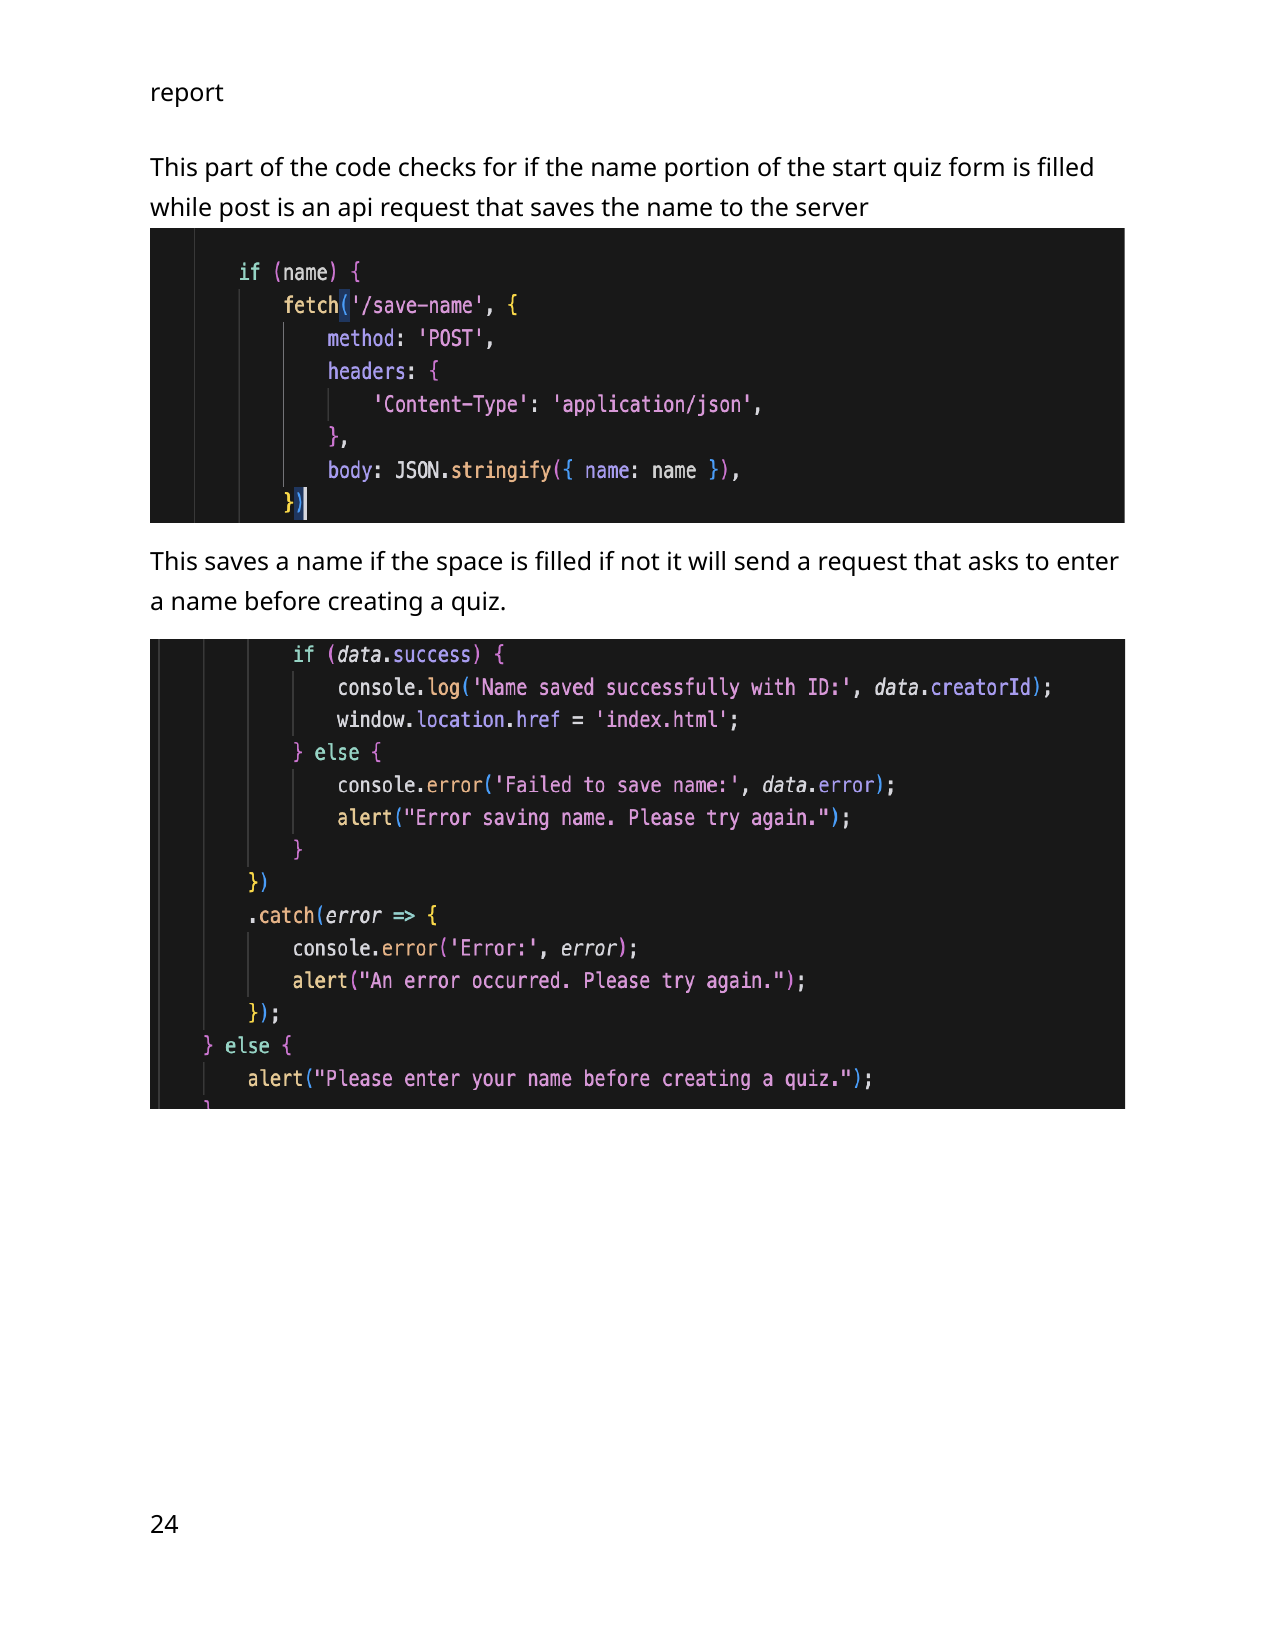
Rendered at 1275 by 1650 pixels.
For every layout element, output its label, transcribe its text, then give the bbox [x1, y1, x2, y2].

picture [150, 228, 1125, 523]
picture [150, 639, 1125, 1109]
text This part of the code checks for if the name portion of the start quiz form is filled while post is an api request that saves the name to the server [150, 150, 1125, 228]
text This saves a name if the space is filled if not it will send a request that asks to enter a name before creating a quiz. [150, 544, 1125, 617]
